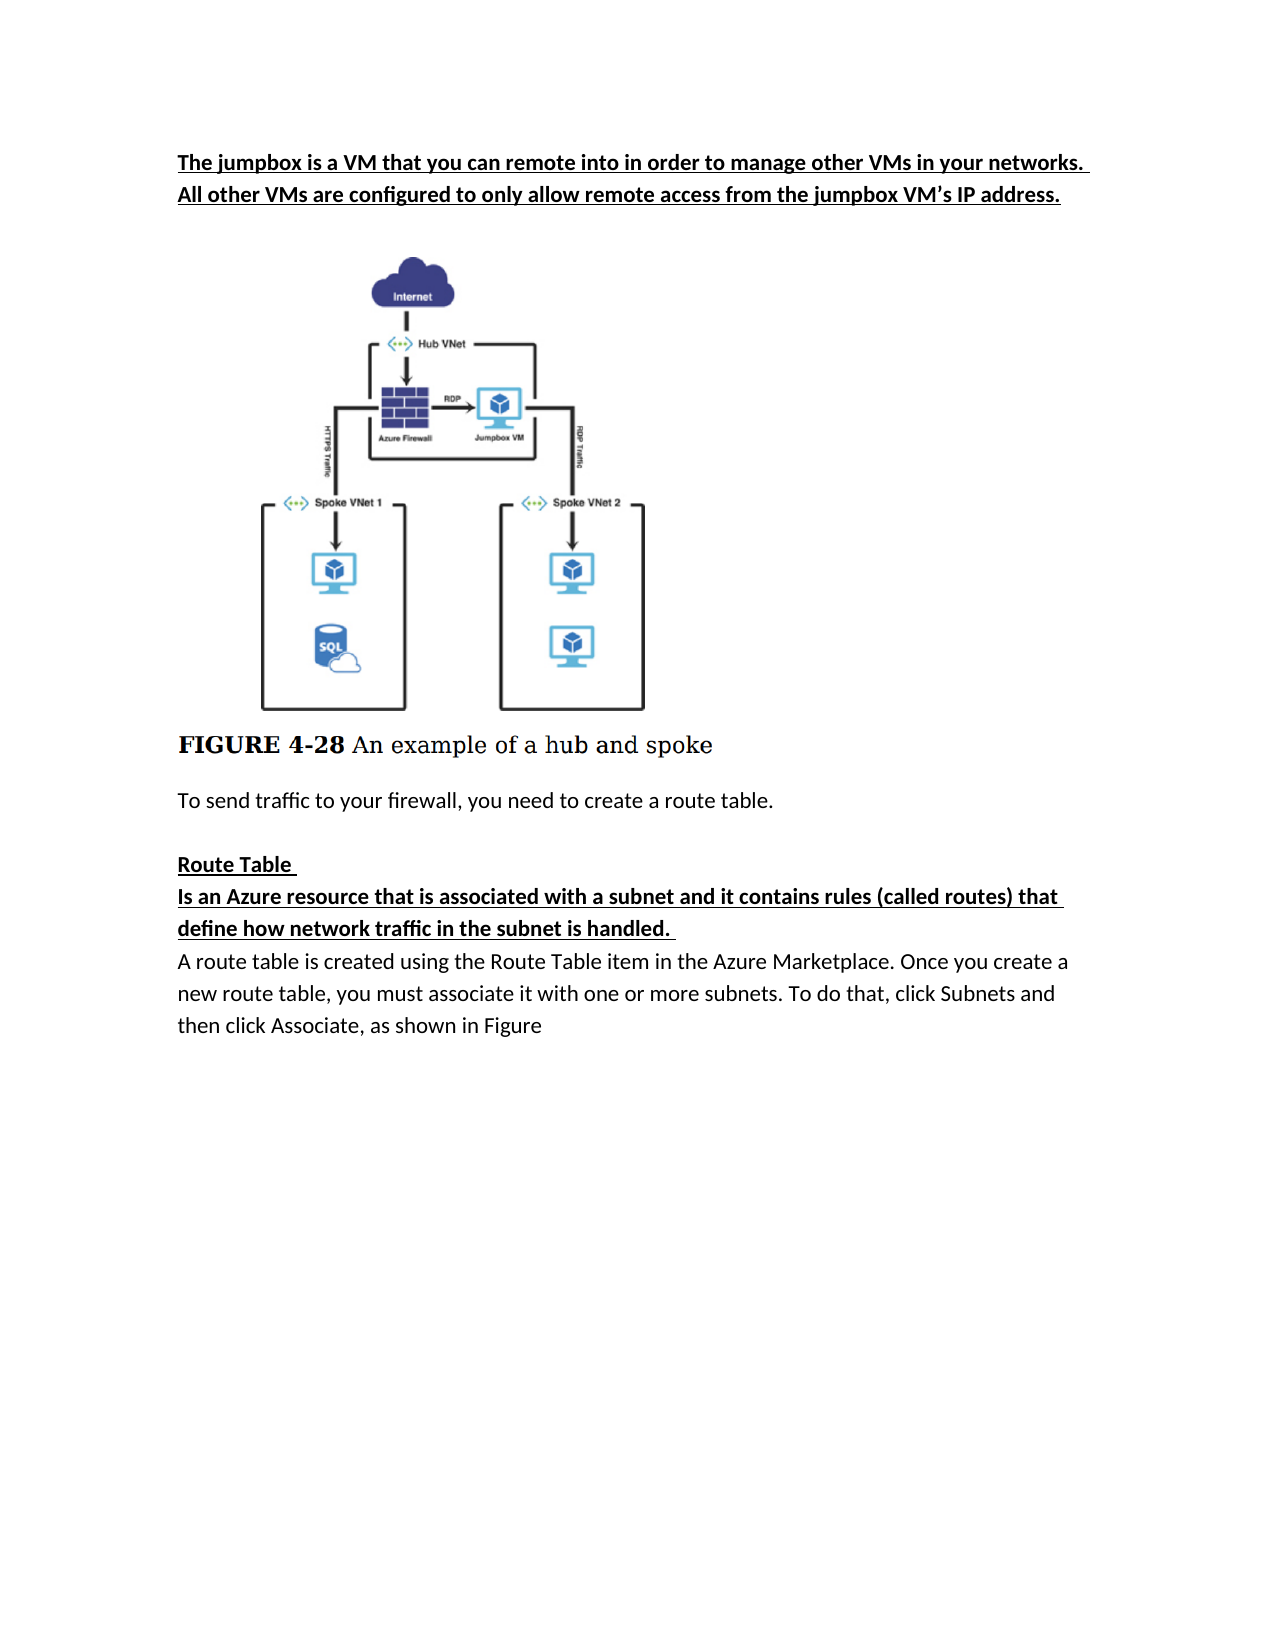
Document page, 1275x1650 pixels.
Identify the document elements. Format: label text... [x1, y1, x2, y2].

picture [177, 232, 732, 761]
text The jumpbox is a VM that you can remote into in order to manage other VMs in your networks. All other VMs are configured to only allow remote access from the jumpbox VM’s IP address. [177, 148, 1098, 208]
text To send traffic to your firewall, you need to create a route table. Route Table Is an Azure resource that is associated with a subnet and it contains rules (called routes) that define how network traffic in the subnet is handled. A route table is created using the Route Table item in the Azure Marketplace. Once you create a new route table, you must associate it with one or more subnets. To do that, click Subnets and then click Associate, as shown in Figure It’s important to understand that a firewall can (and should) be used to filter traffic flowing into and out of a network. For example, you want the firewall to handle traffic into your jumpbox, but you also want to ensure that traffic flowing from the subnet where other servers are located is secure and not inappropriately sending data out of your network. [177, 786, 1098, 1039]
